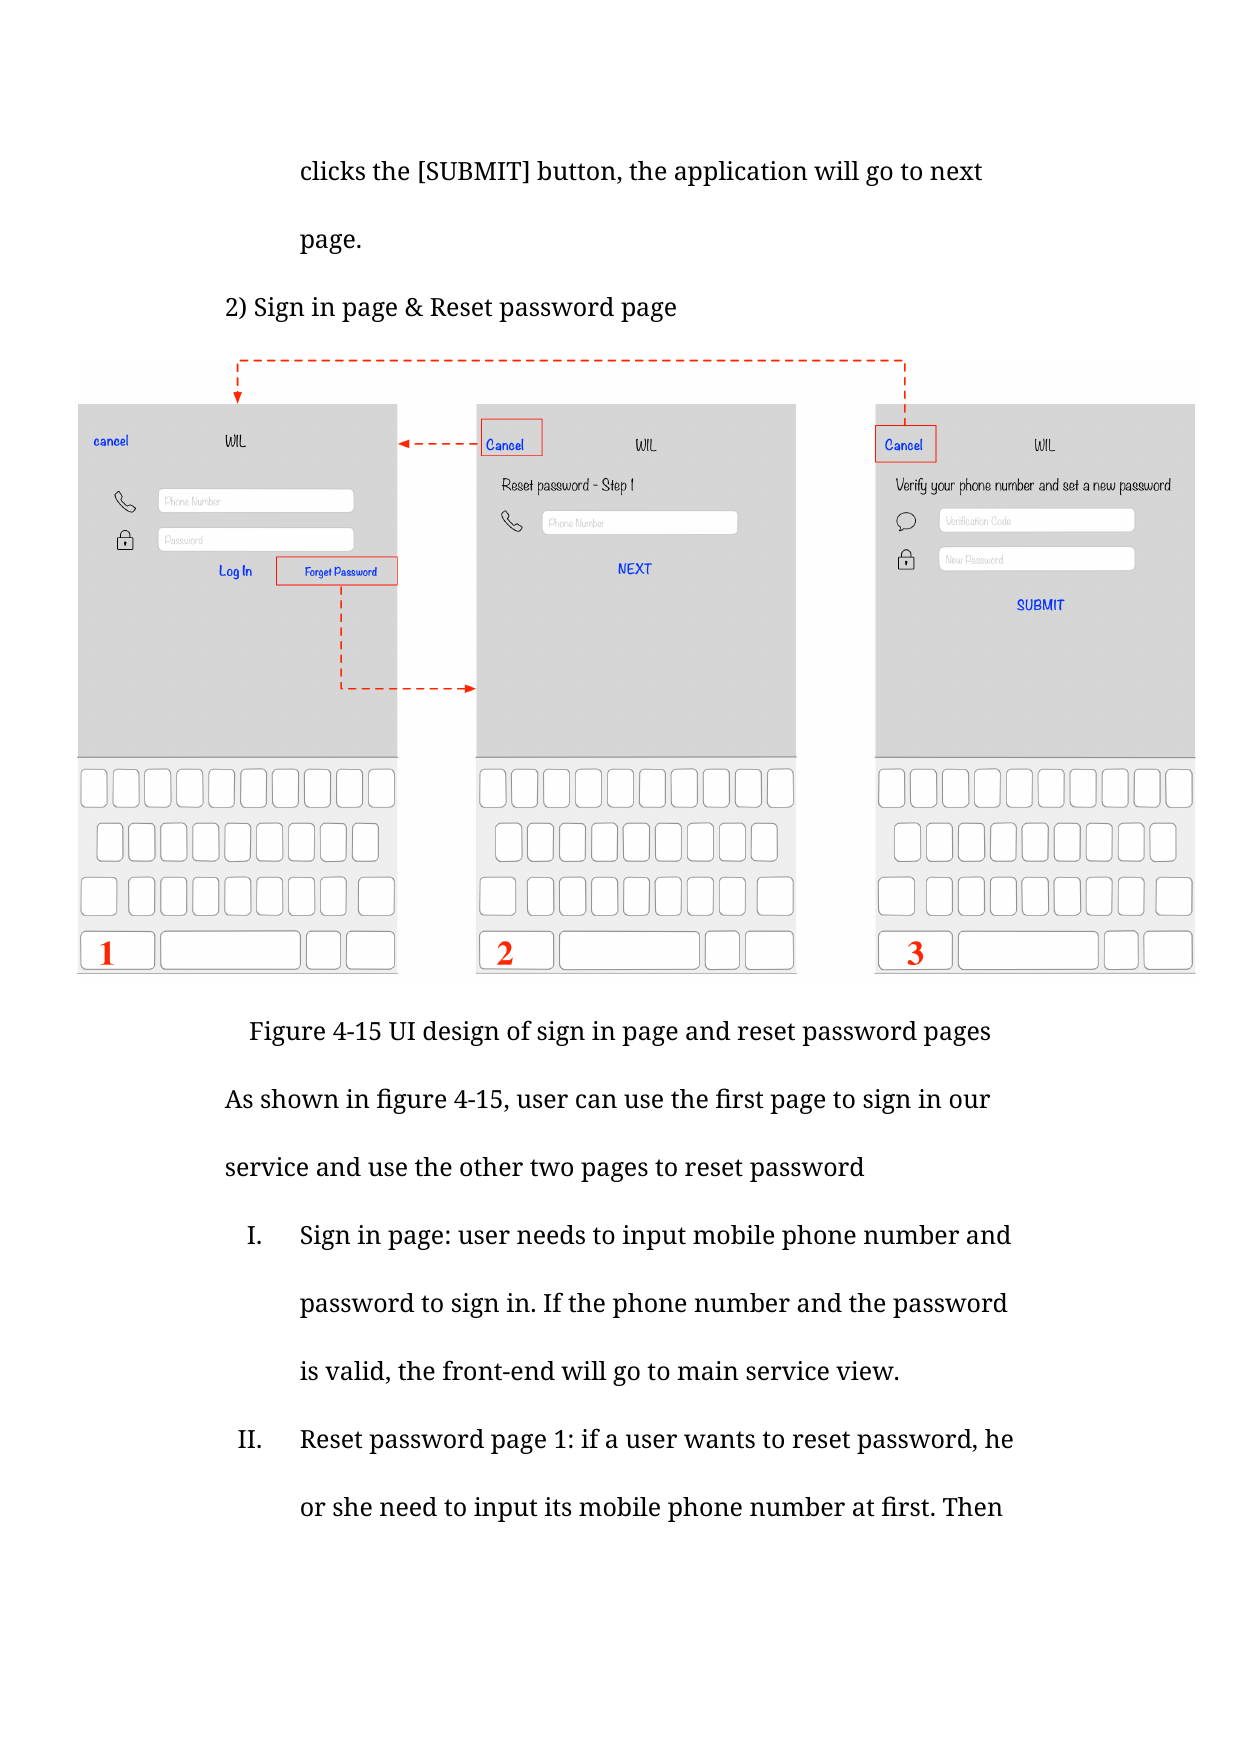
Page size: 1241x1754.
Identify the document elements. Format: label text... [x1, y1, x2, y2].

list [262, 153, 1016, 256]
picture [76, 357, 1196, 985]
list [262, 1422, 1016, 1524]
list Sign in page: user needs to input mobile phone number and password to sign in. If the phone number and the password is valid, the front-end will go to main service view. [262, 1217, 1016, 1388]
text Figure 4-15 UI design of sign in page and reset password pages [224, 1013, 1016, 1047]
text 2) Sign in page & Reset password page [224, 290, 1016, 324]
text As shown in figure 4-15, user can use the first page to sign in our service and use the other two pages to reset password [224, 1081, 1016, 1183]
